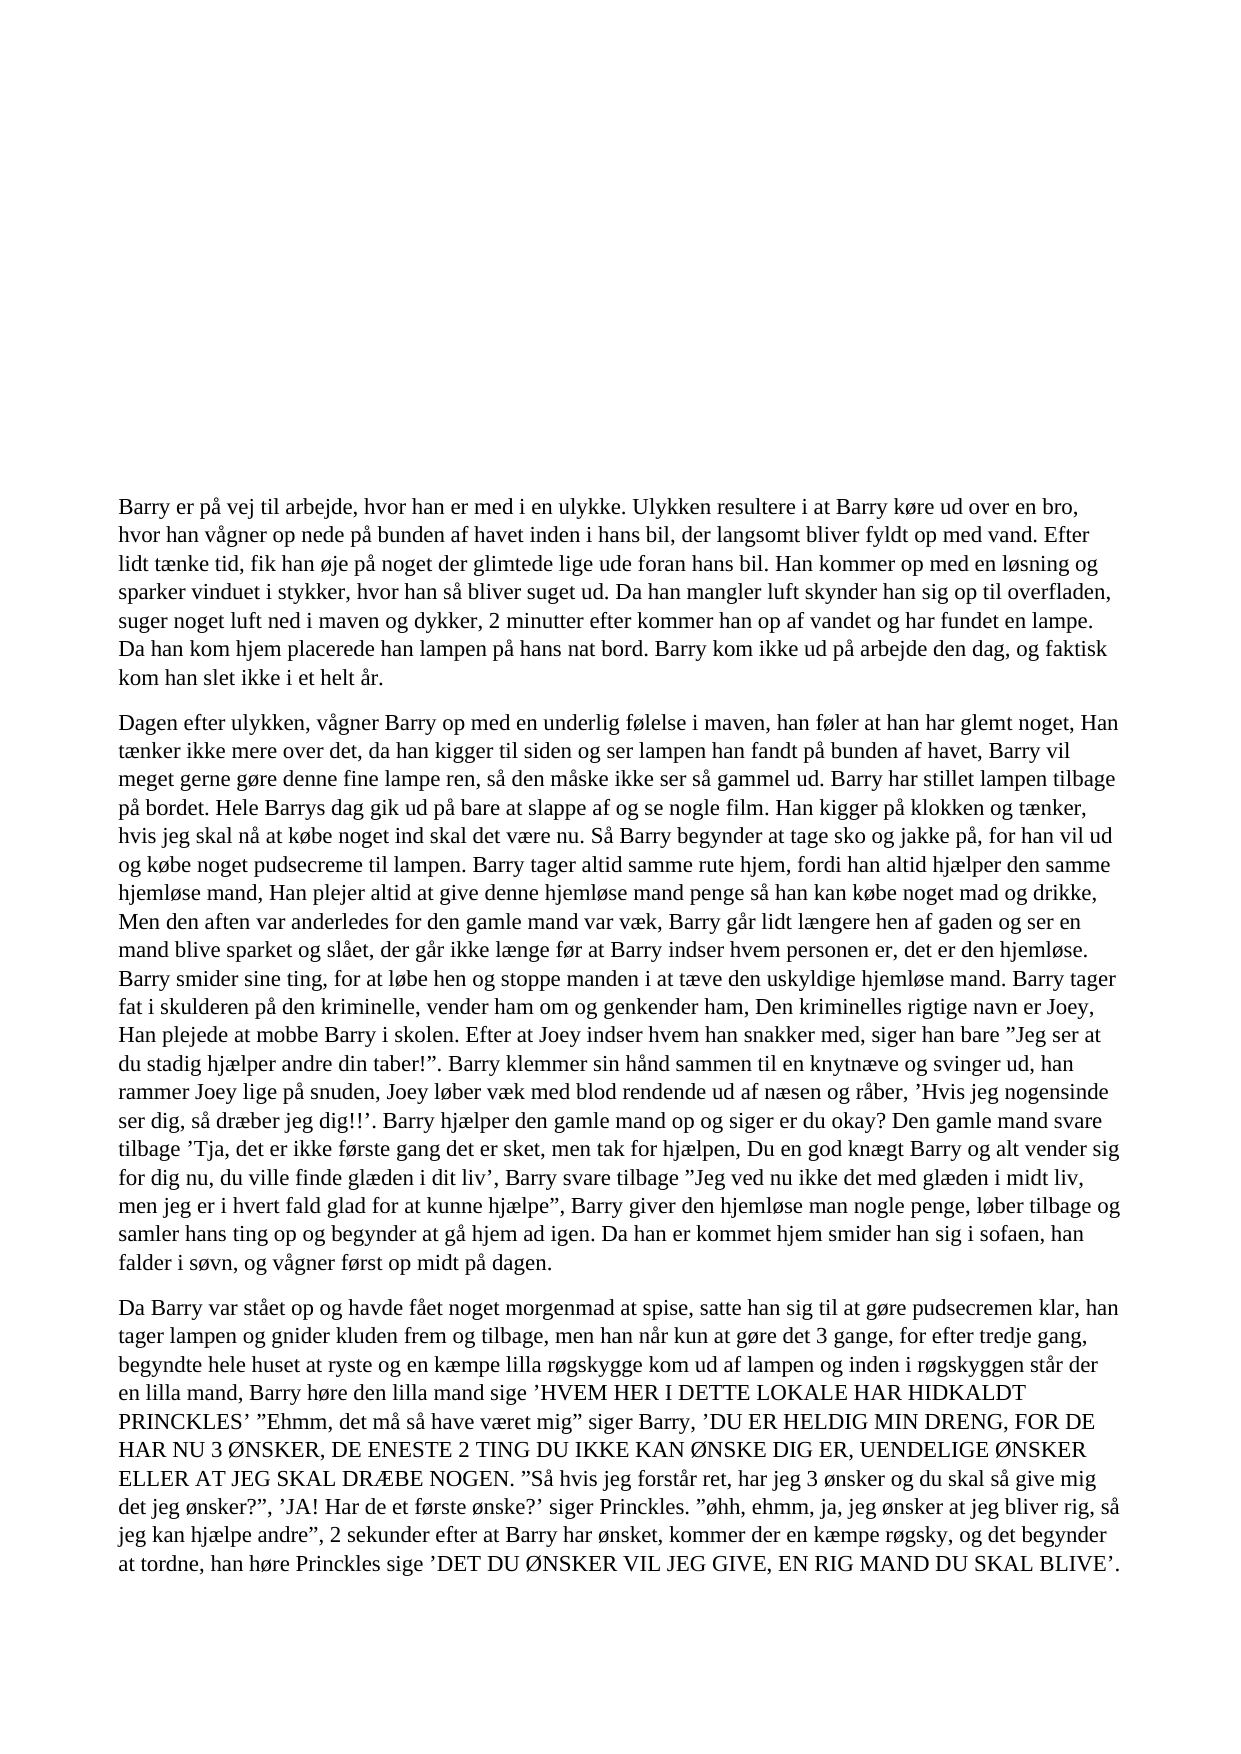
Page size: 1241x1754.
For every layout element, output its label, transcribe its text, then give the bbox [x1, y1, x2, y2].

text Dagen efter ulykken, vågner Barry op med en underlig følelse i maven, han føler at han har glemt noget, Han tænker ikke mere over det, da han kigger til siden og ser lampen han fandt på bunden af havet, Barry vil meget gerne gøre denne fine lampe ren, så den måske ikke ser så gammel ud. Barry har stillet lampen tilbage på bordet. Hele Barrys dag gik ud på bare at slappe af og se nogle film. Han kigger på klokken og tænker, hvis jeg skal nå at købe noget ind skal det være nu. Så Barry begynder at tage sko og jakke på, for han vil ud og købe noget pudsecreme til lampen. Barry tager altid samme rute hjem, fordi han altid hjælper den samme hjemløse mand, Han plejer altid at give denne hjemløse mand penge så han kan købe noget mad og drikke, Men den aften var anderledes for den gamle mand var væk, Barry går lidt længere hen af gaden og ser en mand blive sparket og slået, der går ikke længe før at Barry indser hvem personen er, det er den hjemløse. Barry smider sine ting, for at løbe hen og stoppe manden i at tæve den uskyldige hjemløse mand. Barry tager fat i skulderen på den kriminelle, vender ham om og genkender ham, Den kriminelles rigtige navn er Joey, Han plejede at mobbe Barry i skolen. Efter at Joey indser hvem han snakker med, siger han bare ”Jeg ser at du stadig hjælper andre din taber!”. Barry klemmer sin hånd sammen til en knytnæve og svinger ud, han rammer Joey lige på snuden, Joey løber væk med blod rendende ud af næsen og råber, ’Hvis jeg nogensinde ser dig, så dræber jeg dig!!’. Barry hjælper den gamle mand op og siger er du okay? Den gamle mand svare tilbage ’Tja, det er ikke første gang det er sket, men tak for hjælpen, Du en god knægt Barry og alt vender sig for dig nu, du ville finde glæden i dit liv’, Barry svare tilbage ”Jeg ved nu ikke det med glæden i midt liv, men jeg er i hvert fald glad for at kunne hjælpe”, Barry giver den hjemløse man nogle penge, løber tilbage og samler hans ting op og begynder at gå hjem ad igen. Da han er kommet hjem smider han sig i sofaen, han falder i søvn, og vågner først op midt på dagen. [118, 709, 1122, 1275]
text Barry er på vej til arbejde, hvor han er med i en ulykke. Ulykken resultere i at Barry køre ud over en bro, hvor han vågner op nede på bunden af havet inden i hans bil, der langsomt bliver fyldt op med vand. Efter lidt tænke tid, fik han øje på noget der glimtede lige ude foran hans bil. Han kommer op med en løsning og sparker vinduet i stykker, hvor han så bliver suget ud. Da han mangler luft skynder han sig op til overfladen, suger noget luft ned i maven og dykker, 2 minutter efter kommer han op af vandet og har fundet en lampe. Da han kom hjem placerede han lampen på hans nat bord. Barry kom ikke ud på arbejde den dag, og faktisk kom han slet ikke i et helt år. [118, 493, 1122, 690]
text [118, 1294, 1122, 1576]
